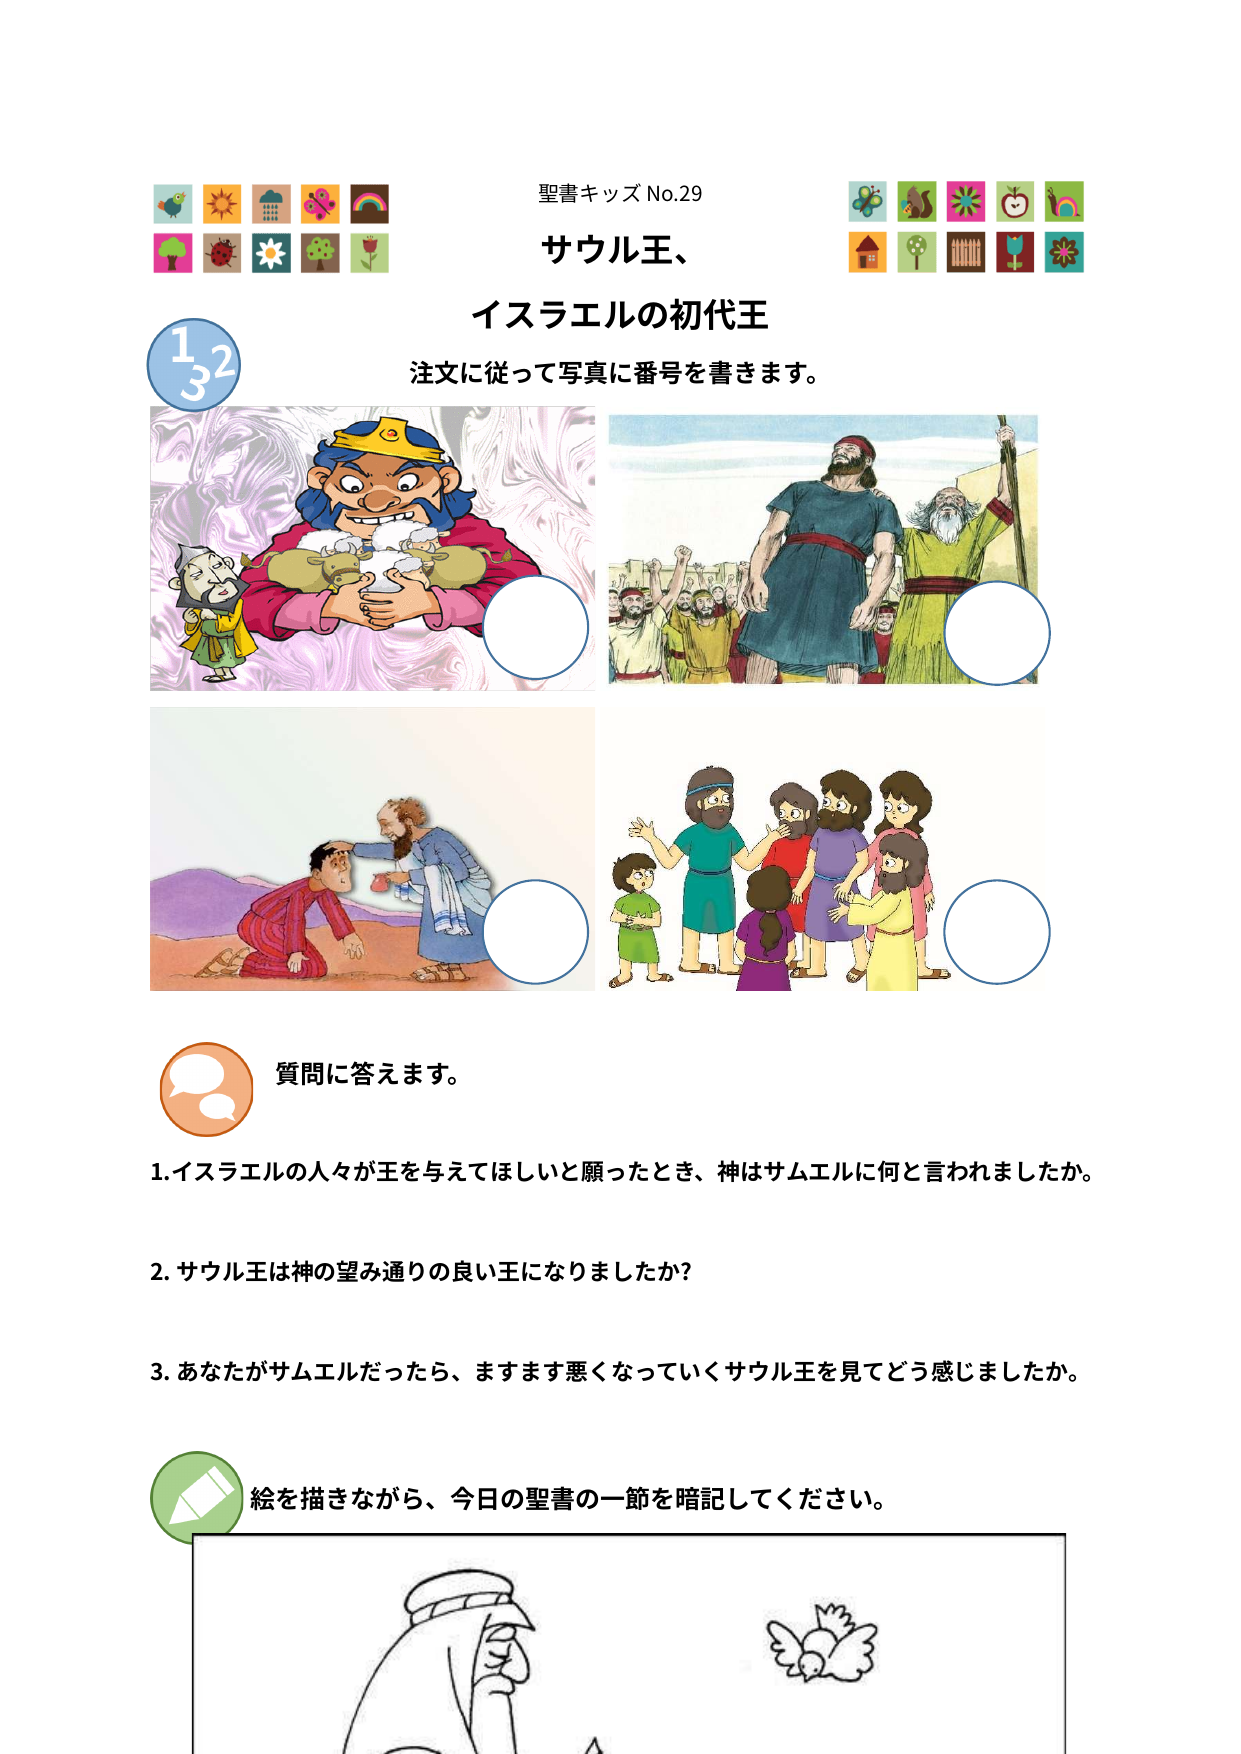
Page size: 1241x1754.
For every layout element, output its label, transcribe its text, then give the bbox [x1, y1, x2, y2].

text 聖書キッズNo.29 [150, 177, 1090, 207]
picture [600, 707, 1046, 991]
picture [134, 299, 596, 691]
picture [159, 1042, 254, 1137]
picture [150, 1451, 1067, 1754]
text 2. サウル王は神の望み通りの良い王になりましたか? [150, 1254, 1090, 1287]
text 絵を描きながら、今日の聖書の一節を暗記してください。 [244, 1479, 1090, 1515]
picture [600, 407, 1046, 691]
text 1.イスラエルの人々が王を与えてほしいと願ったとき、神はサムエルに何と言われましたか。 [150, 1154, 1090, 1187]
text イスラエルの初代王 [150, 289, 1090, 337]
text 注文に従って写真に番号を書きます。 [272, 354, 1090, 390]
text 3. あなたがサムエルだったら、ますます悪くなっていくサウル王を見てどう感じましたか。 [150, 1354, 1090, 1387]
picture [150, 183, 396, 277]
text サウル王、 [396, 224, 843, 272]
picture [150, 707, 596, 991]
text 質問に答えます。 [254, 1054, 1090, 1091]
picture [843, 179, 1085, 277]
